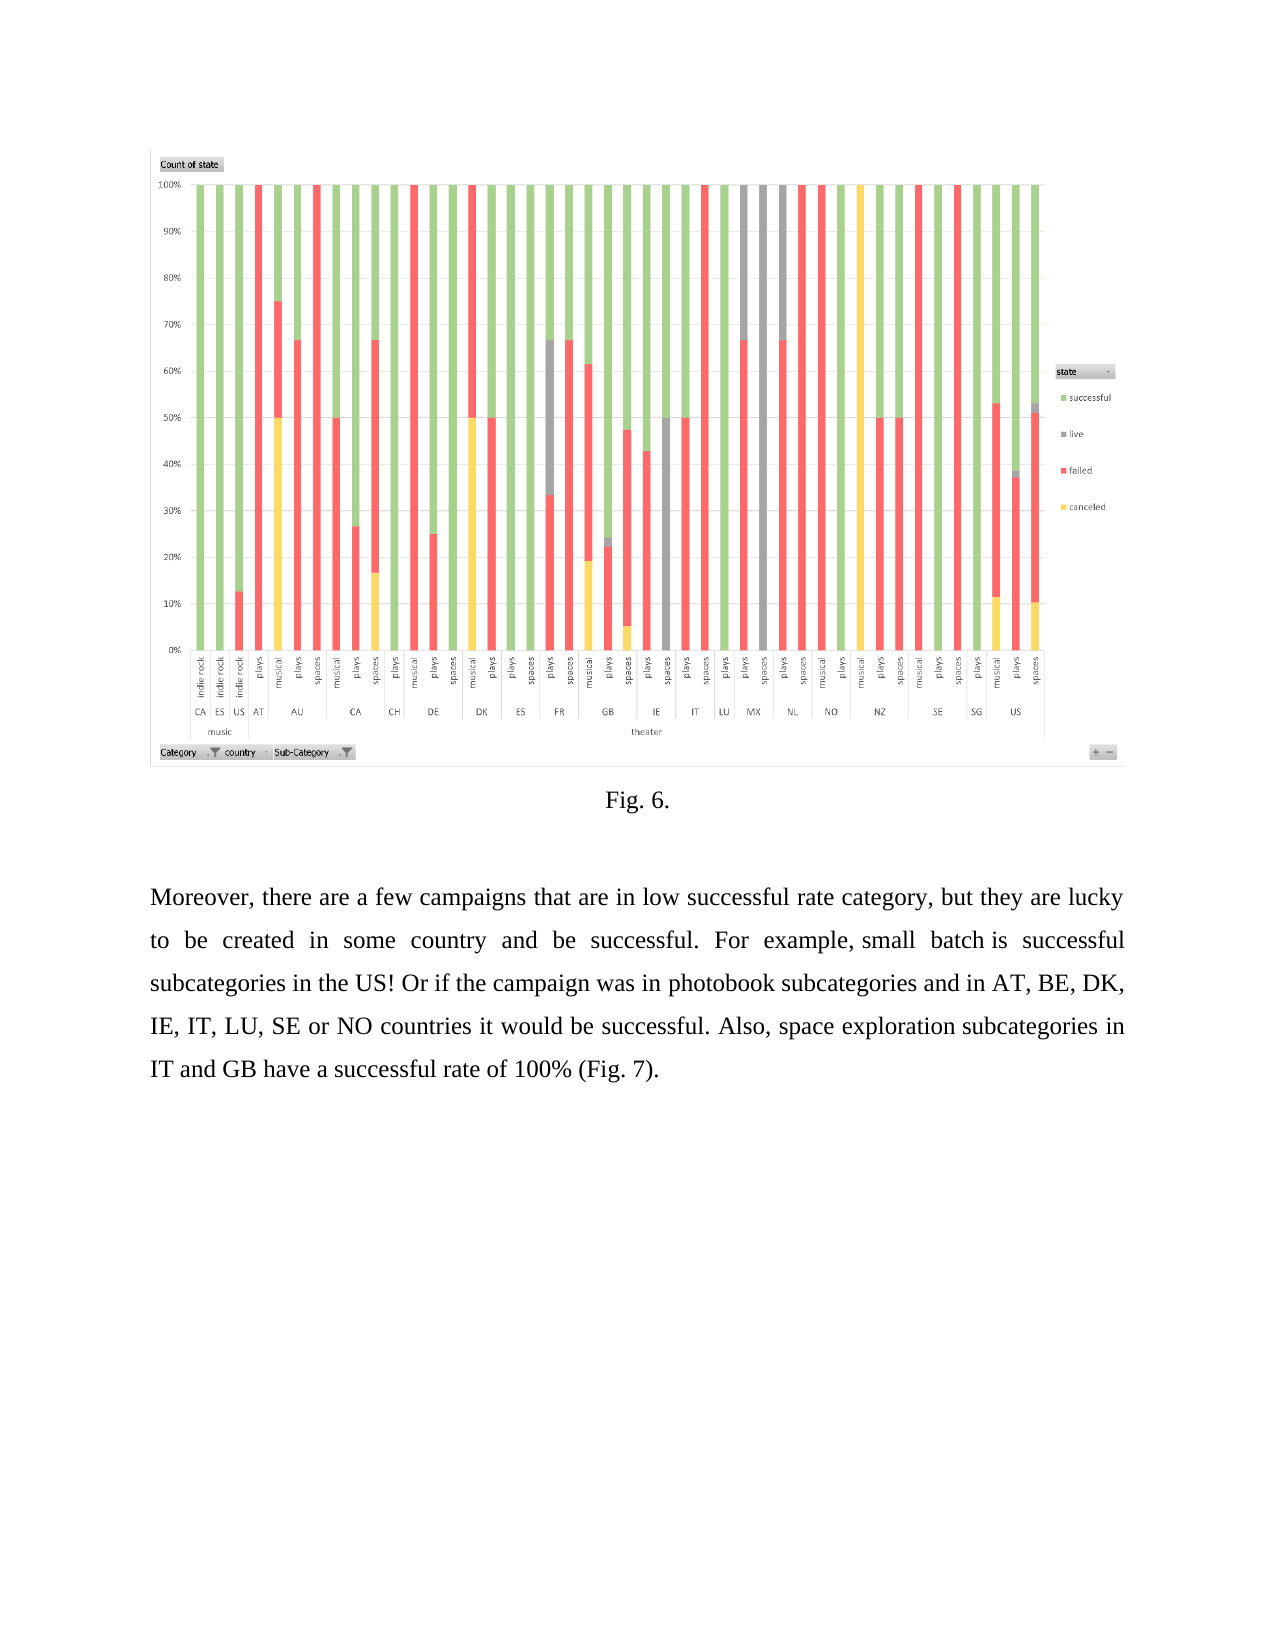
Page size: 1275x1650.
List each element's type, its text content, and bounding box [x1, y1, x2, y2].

text Fig. 6. [150, 785, 1125, 814]
picture [150, 150, 1125, 767]
text Moreover, there are a few campaigns that are in low successful rate category, but they are lucky to be created in some country and be successful. For example, small batch is successful subcategories in the US! Or if the campaign was in photobook subcategories and in AT, BE, DK, IE, IT, LU, SE or NO countries it would be successful. Also, space exploration subcategories in IT and GB have a successful rate of 100% (Fig. 7). [150, 882, 1125, 1083]
